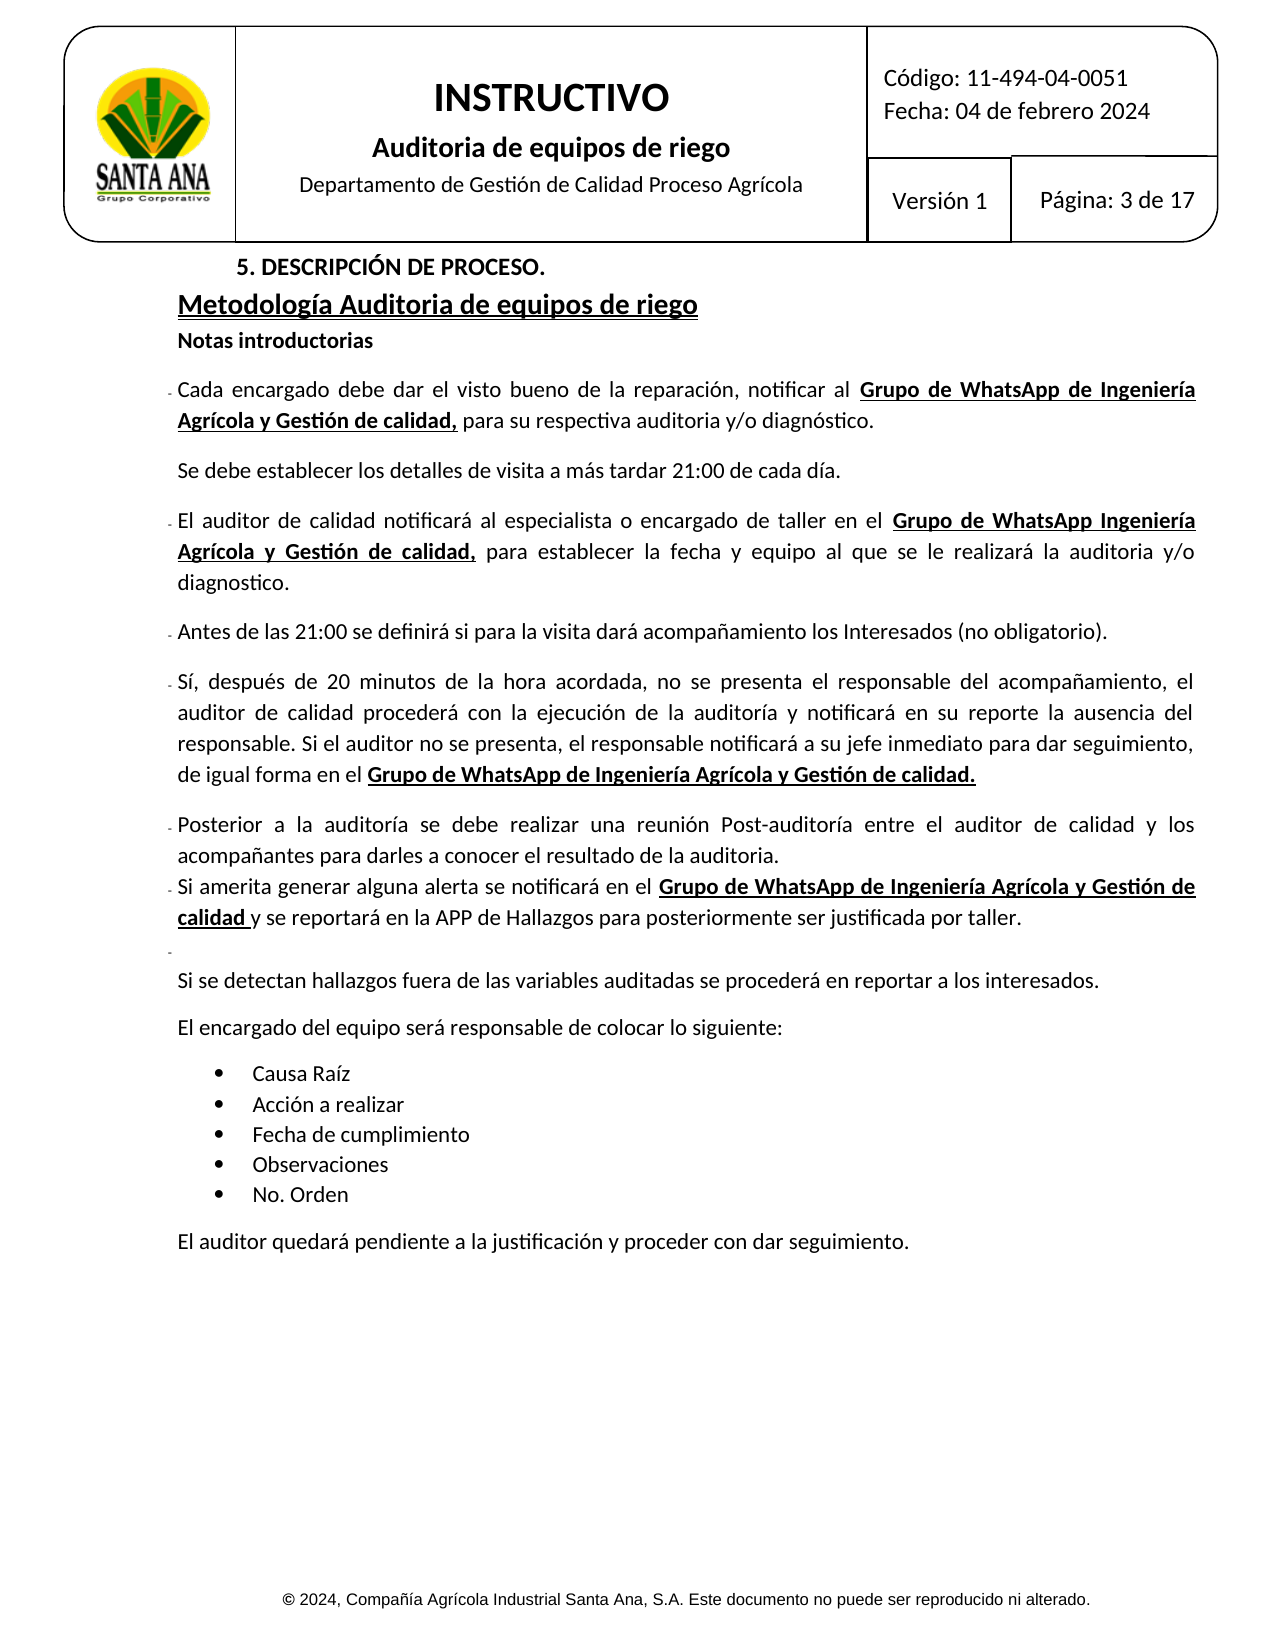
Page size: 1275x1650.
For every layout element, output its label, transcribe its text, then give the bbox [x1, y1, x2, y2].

picture [87, 62, 218, 207]
text Si se detectan hallazgos fuera de las variables auditadas se procederá en reportar a los interesados. [177, 966, 1196, 994]
list Causa Raíz [215, 1059, 1196, 1088]
list El auditor de calidad notificará al especialista o encargado de taller en el Grupo de WhatsApp Ingeniería Agrícola y Gestión de calidad, para establecer la fecha y equipo al que se le realizará la auditoria y/o diagnostico. [168, 506, 1196, 596]
list Observaciones [215, 1150, 1196, 1178]
list Si amerita generar alguna alerta se notificará en el Grupo de WhatsApp de Ingeniería Agrícola y Gestión de calidad y se reportará en la APP de Hallazgos para posteriormente ser justificada por taller. [168, 872, 1196, 931]
list Cada encargado debe dar el visto bueno de la reparación, notificar al Grupo de WhatsApp de Ingeniería Agrícola y Gestión de calidad, para su respectiva auditoria y/o diagnóstico. [168, 376, 1196, 434]
list Sí, después de 20 minutos de la hora acordada, no se presenta el responsable del acompañamiento, el auditor de calidad procederá con la ejecución de la auditoría y notificará en su reporte la ausencia del responsable. Si el auditor no se presenta, el responsable notificará a su jefe inmediato para dar seguimiento, de igual forma en el Grupo de WhatsApp de Ingeniería Agrícola y Gestión de calidad. [168, 667, 1196, 788]
list Antes de las 21:00 se definirá si para la visita dará acompañamiento los Interesados (no obligatorio). [168, 617, 1196, 645]
list Posterior a la auditoría se debe realizar una reunión Post-auditoría entre el auditor de calidad y los acompañantes para darles a conocer el resultado de la auditoria. [168, 810, 1196, 869]
text Se debe establecer los detalles de visita a más tardar 21:00 de cada día. [177, 456, 1196, 484]
list Fecha de cumplimiento [215, 1120, 1196, 1148]
subtitle 5. DESCRIPCIÓN DE PROCESO. [118, 251, 1196, 282]
text Notas introductorias [177, 327, 1196, 355]
text Metodología Auditoria de equipos de riego [177, 286, 1196, 321]
list No. Orden [215, 1180, 1196, 1208]
list Acción a realizar [215, 1090, 1196, 1118]
text El encargado del equipo será responsable de colocar lo siguiente: [177, 1013, 1196, 1041]
text El auditor quedará pendiente a la justificación y proceder con dar seguimiento. [177, 1227, 1196, 1255]
